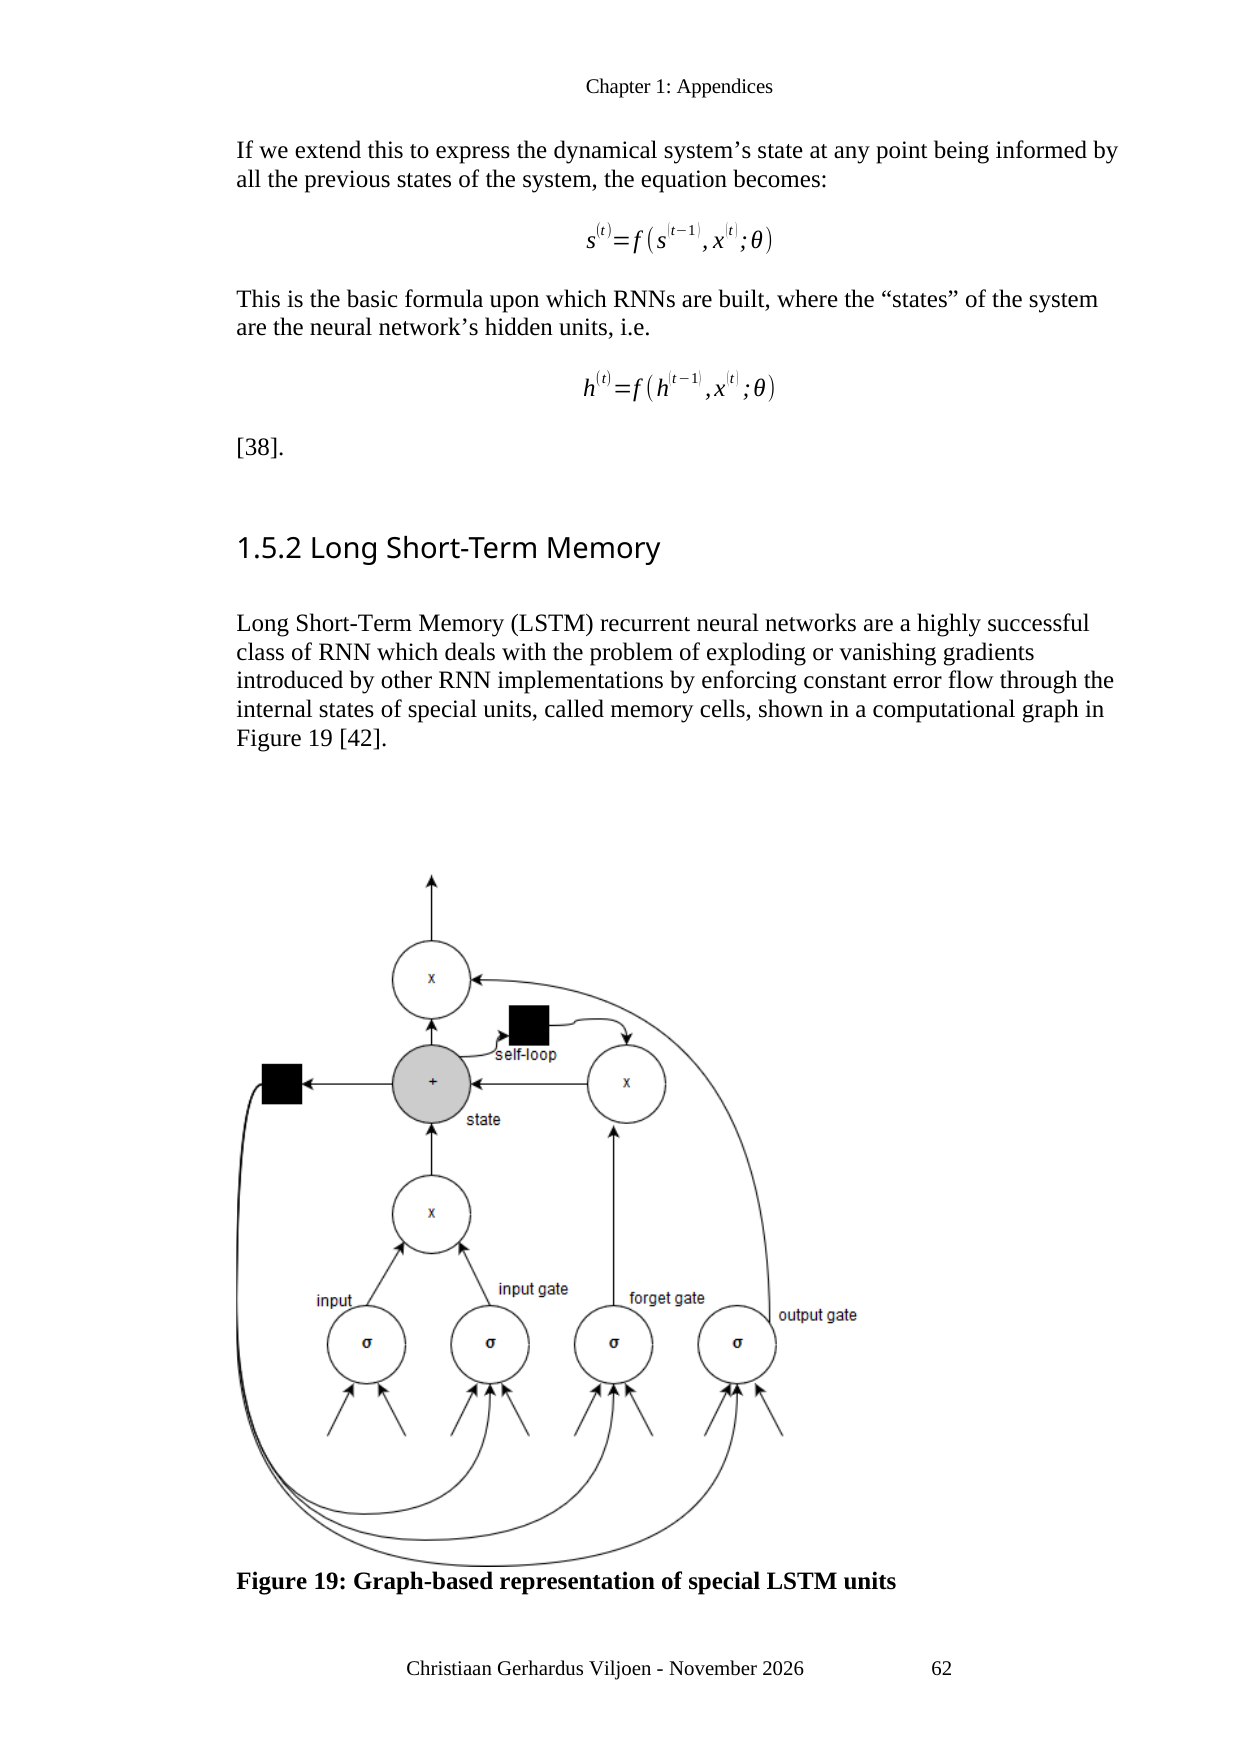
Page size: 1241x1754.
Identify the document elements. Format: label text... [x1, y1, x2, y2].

text This is the basic formula upon which RNNs are built, where the “states” of the system are the neural network’s hidden units, i.e. [236, 284, 1122, 341]
picture [236, 866, 868, 1567]
text Long Short-Term Memory (LSTM) recurrent neural networks are a highly successful class of RNN which deals with the problem of exploding or vanishing gradients introduced by other RNN implementations by enforcing constant error flow through the internal states of special units, called memory cells, shown in a computational graph in Figure 22 . [236, 608, 1122, 752]
text Figure 22: Graph-based representation of special LSTM units [236, 1566, 1122, 1595]
text . [236, 432, 1122, 461]
text If we extend this to express the dynamical system’s state at any point being informed by all the previous states of the system, the equation becomes: [236, 135, 1122, 193]
subtitle Long Short-Term Memory [236, 527, 1122, 567]
